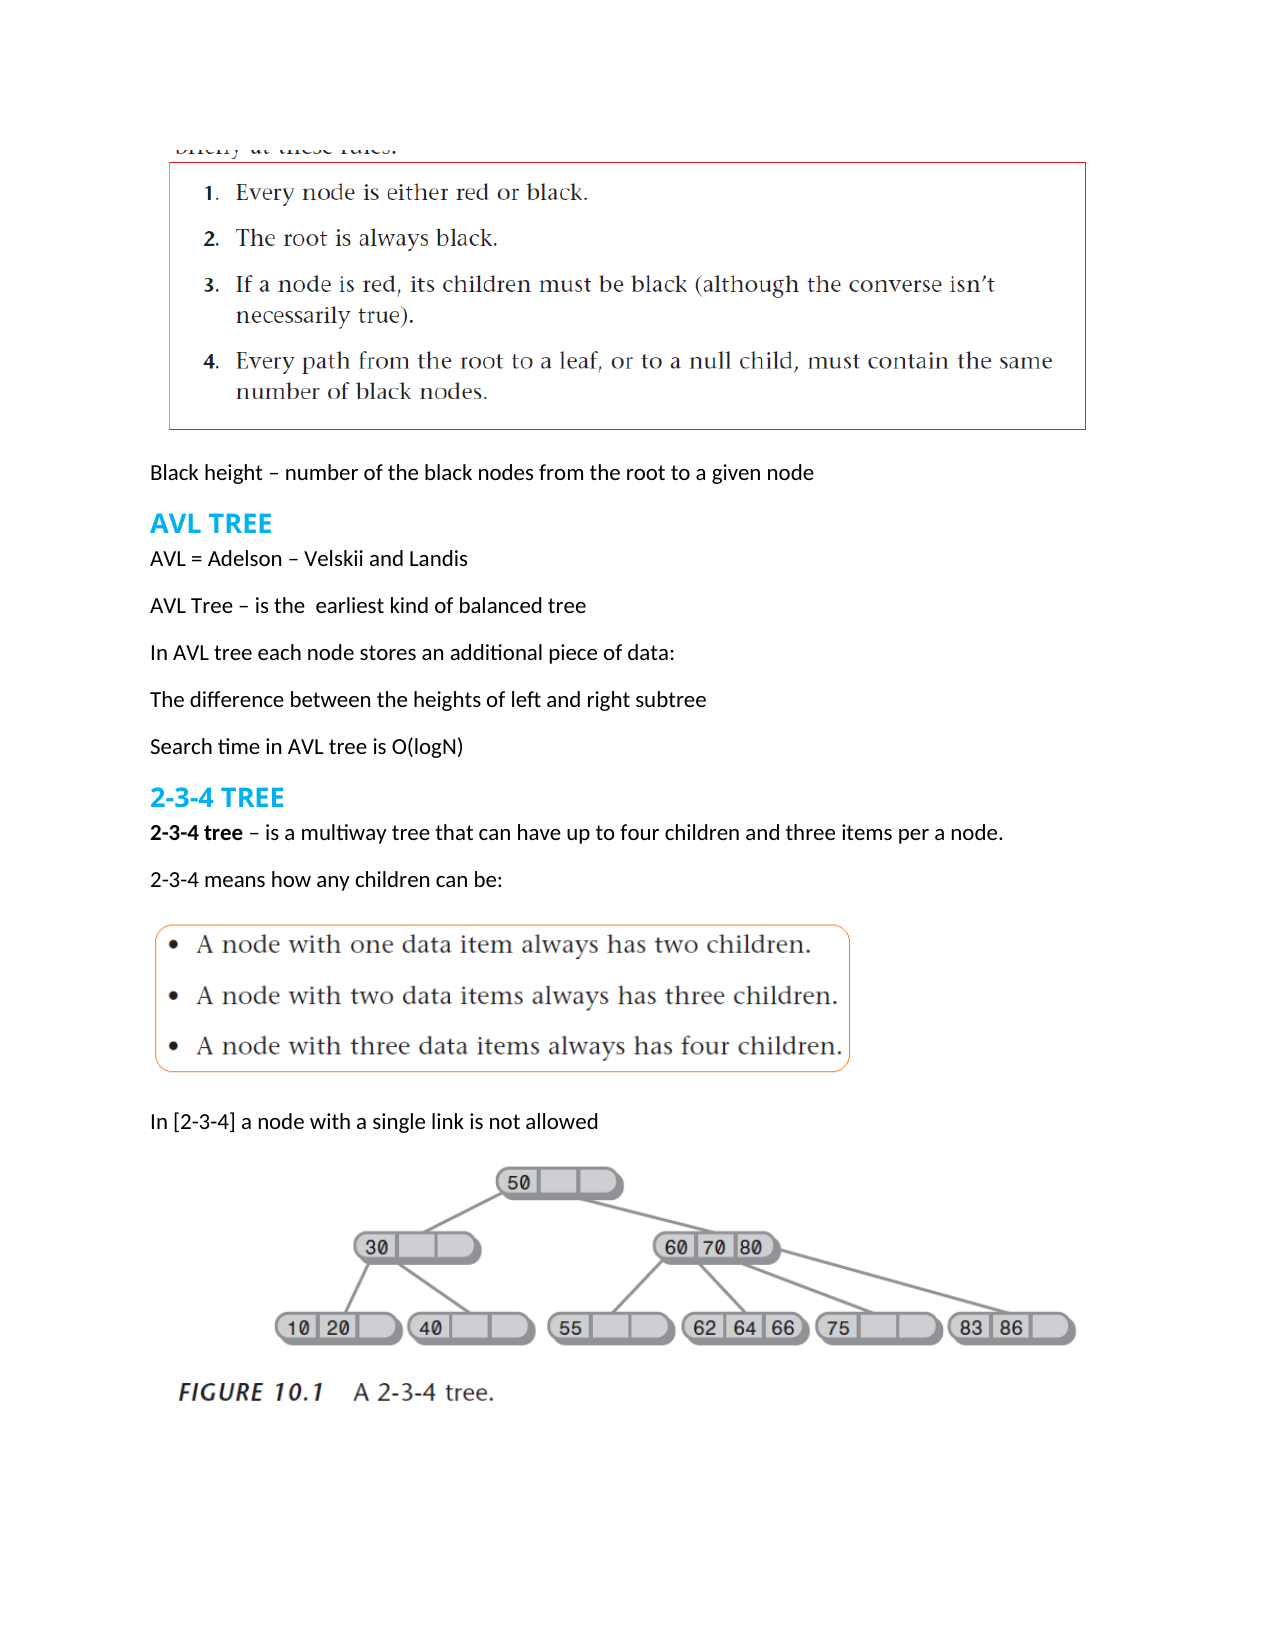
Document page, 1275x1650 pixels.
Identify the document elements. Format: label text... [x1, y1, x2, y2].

text 2-3-4 means how any children can be: [150, 865, 1125, 893]
text In [2-3-4] a node with a single link is not allowed [150, 1107, 1125, 1135]
text 2-3-4 tree – is a multiway tree that can have up to four children and three items per a node. [150, 818, 1125, 846]
subtitle 2-3-4 TREE [150, 779, 1125, 816]
subtitle AVL TREE [150, 504, 1125, 541]
text The difference between the heights of left and right subtree [150, 685, 1125, 713]
picture [150, 150, 1125, 439]
picture [150, 912, 874, 1089]
text AVL Tree – is the earliest kind of balanced tree [150, 591, 1125, 619]
text Black height – number of the black nodes from the root to a given node [150, 458, 1125, 486]
picture [150, 1153, 1089, 1405]
text In AVL tree each node stores an additional piece of data: [150, 638, 1125, 666]
text AVL = Adelson – Velskii and Landis [150, 544, 1125, 572]
text Search time in AVL tree is O(logN) [150, 732, 1125, 760]
